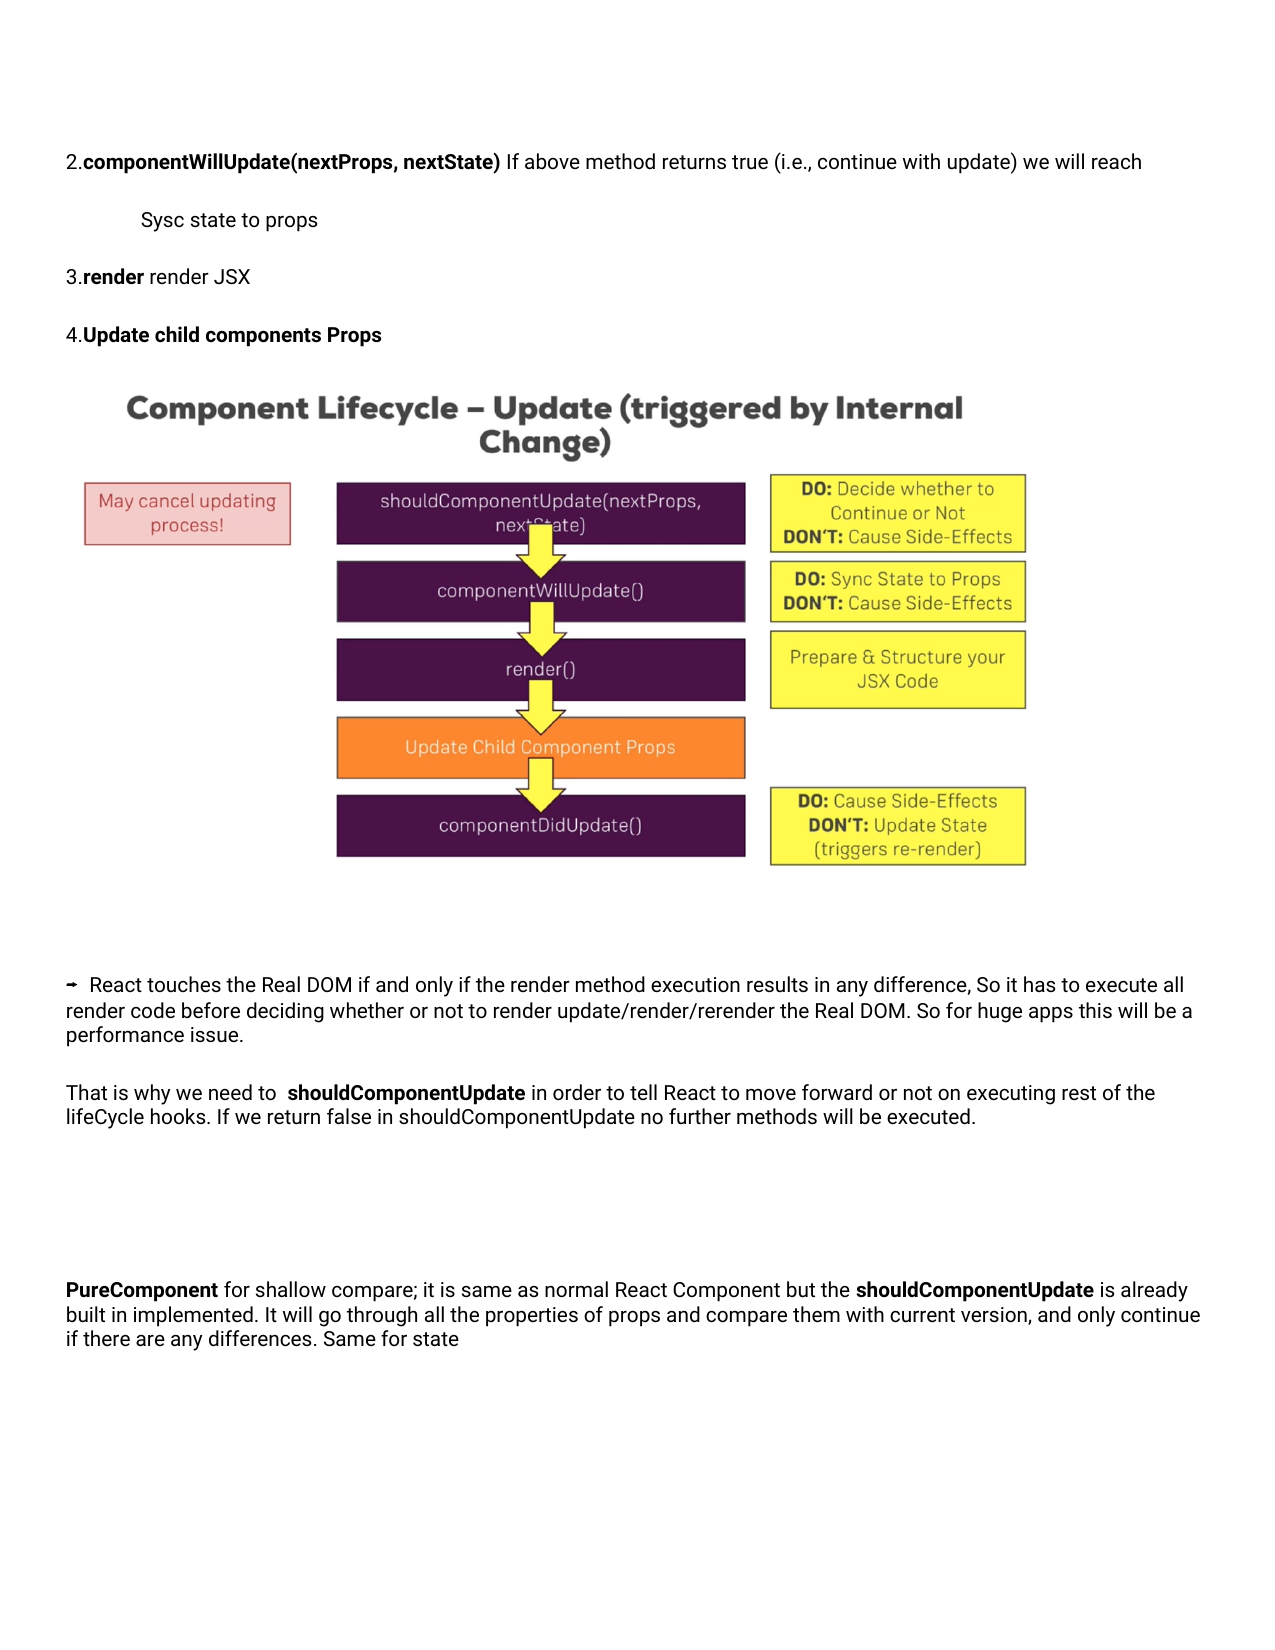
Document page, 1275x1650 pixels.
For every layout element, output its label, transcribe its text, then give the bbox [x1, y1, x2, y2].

text That is why we need to shouldComponentUpdate in order to tell React to move forward or not on executing rest of the lifeCycle hooks. If we return false in shouldComponentUpdate no further methods will be executed. [66, 1081, 1219, 1130]
text 4.Update child components Props [66, 323, 1219, 347]
text → React touches the Real DOM if and only if the render method execution results in any difference, So it has to execute all render code before deciding whether or not to render update/render/rerender the Real DOM. So for huge apps this will be a performance issue. [66, 970, 1219, 1048]
text PureComponent for shallow compare; it is same as normal React Component but the shouldComponentUpdate is already built in implemented. It will go through all the properties of props and compare them with current version, and only continue if there are any differences. Same for state [66, 1278, 1219, 1352]
picture [65, 380, 1041, 879]
text 2.componentWillUpdate(nextProps, nextState) If above method returns true (i.e., continue with update) we will reach [66, 150, 1219, 174]
text 3.render render JSX [66, 265, 1219, 290]
text Sysc state to props [66, 208, 1219, 232]
